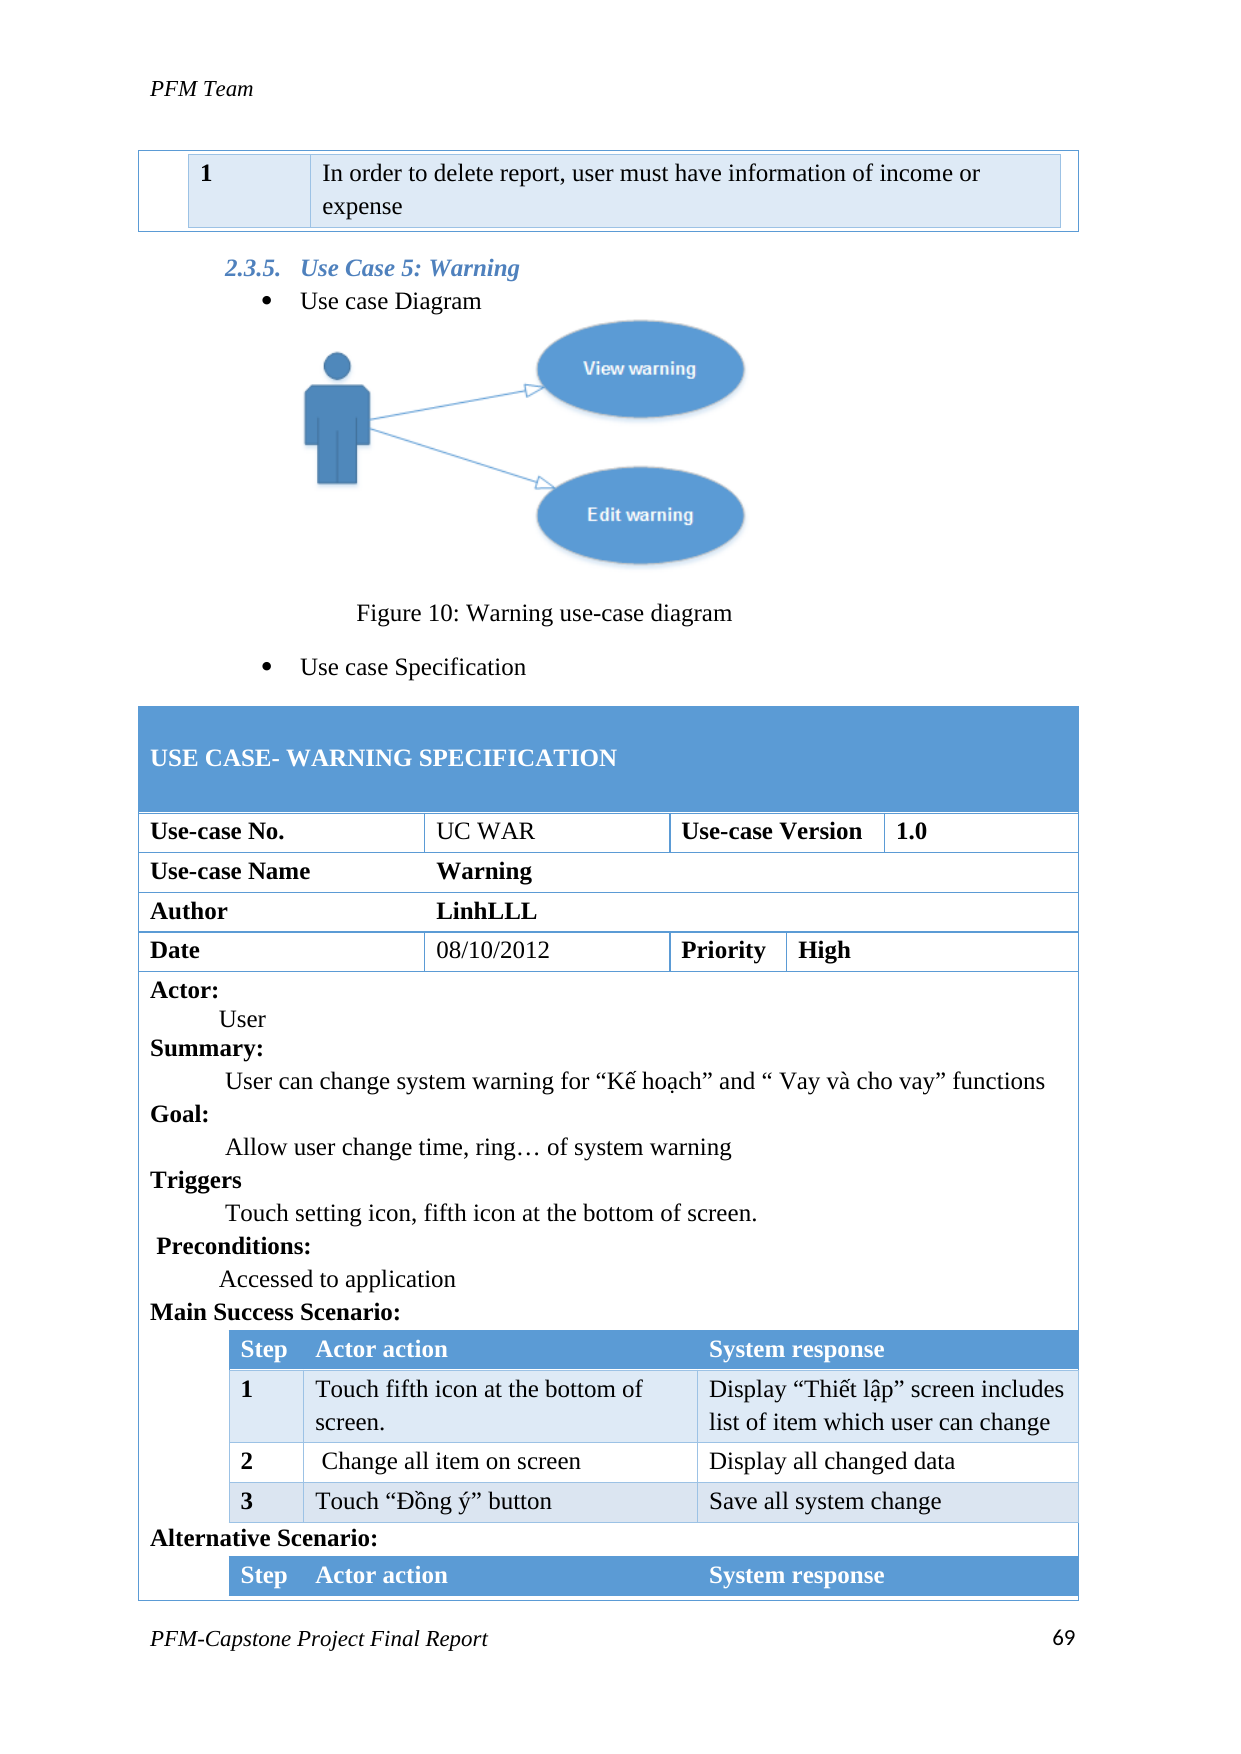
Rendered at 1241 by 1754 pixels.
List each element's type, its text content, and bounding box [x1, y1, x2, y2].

table_cell Author [139, 893, 425, 931]
table_cell Use-case No. [139, 814, 424, 852]
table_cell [139, 151, 1078, 231]
picture [300, 318, 750, 574]
table_header USE CASE- WARNING SPECIFICATION [139, 707, 1078, 812]
table_cell Priority [671, 933, 786, 971]
table_cell 1.0 [885, 814, 1078, 852]
table_cell Date [139, 933, 424, 971]
table_cell UC WAR [425, 814, 669, 852]
table_cell High [787, 933, 1078, 971]
table_cell LinhLLL [425, 893, 1078, 931]
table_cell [139, 972, 1078, 1599]
table_cell 08/10/2012 [425, 933, 669, 971]
table_cell Use-case Name [139, 853, 425, 892]
table_cell Use-case Version [671, 814, 884, 852]
list Use case Specification [262, 652, 1090, 681]
text Figure 10: Warning use-case diagram [150, 598, 1090, 627]
table_cell Warning [425, 853, 1078, 892]
subtitle Use Case 5: Warning [225, 253, 1090, 282]
list Use case Diagram [262, 286, 1090, 314]
